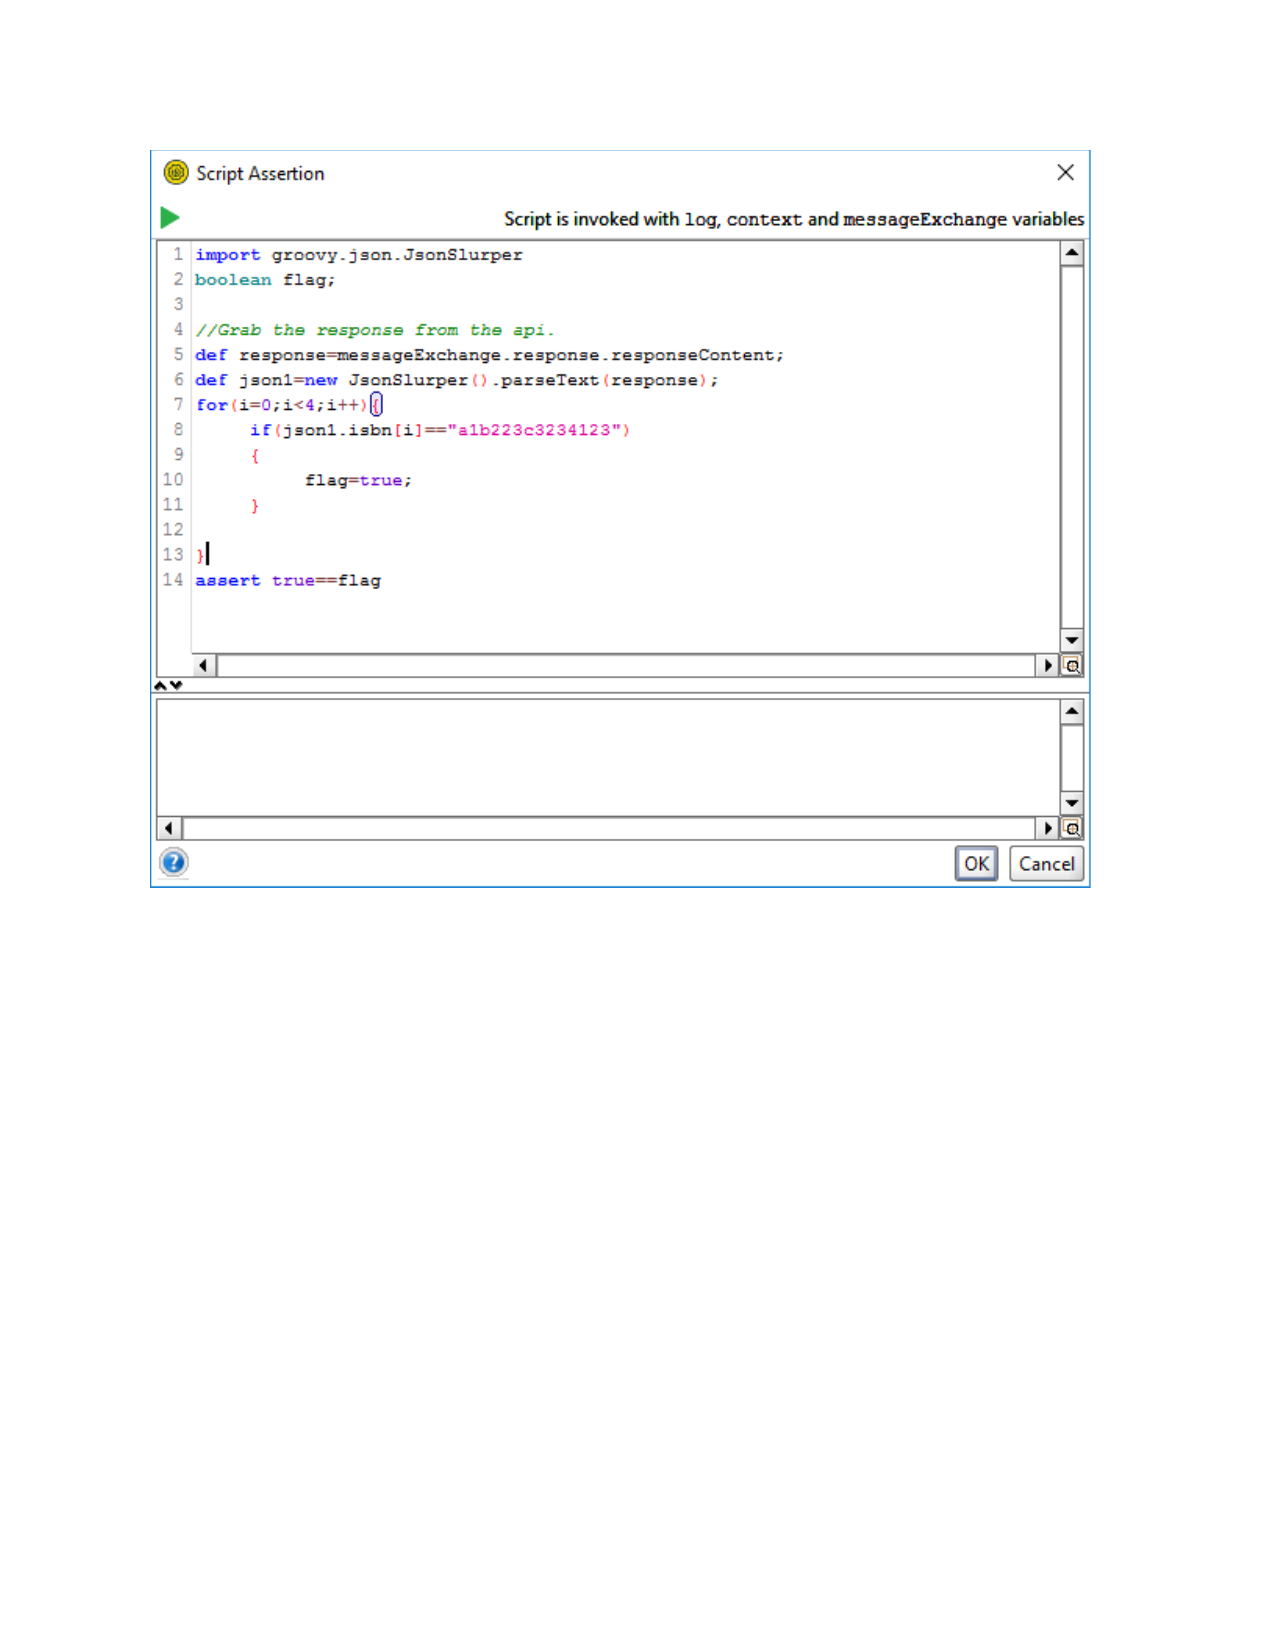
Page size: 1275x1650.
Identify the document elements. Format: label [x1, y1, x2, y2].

picture [150, 150, 1091, 888]
